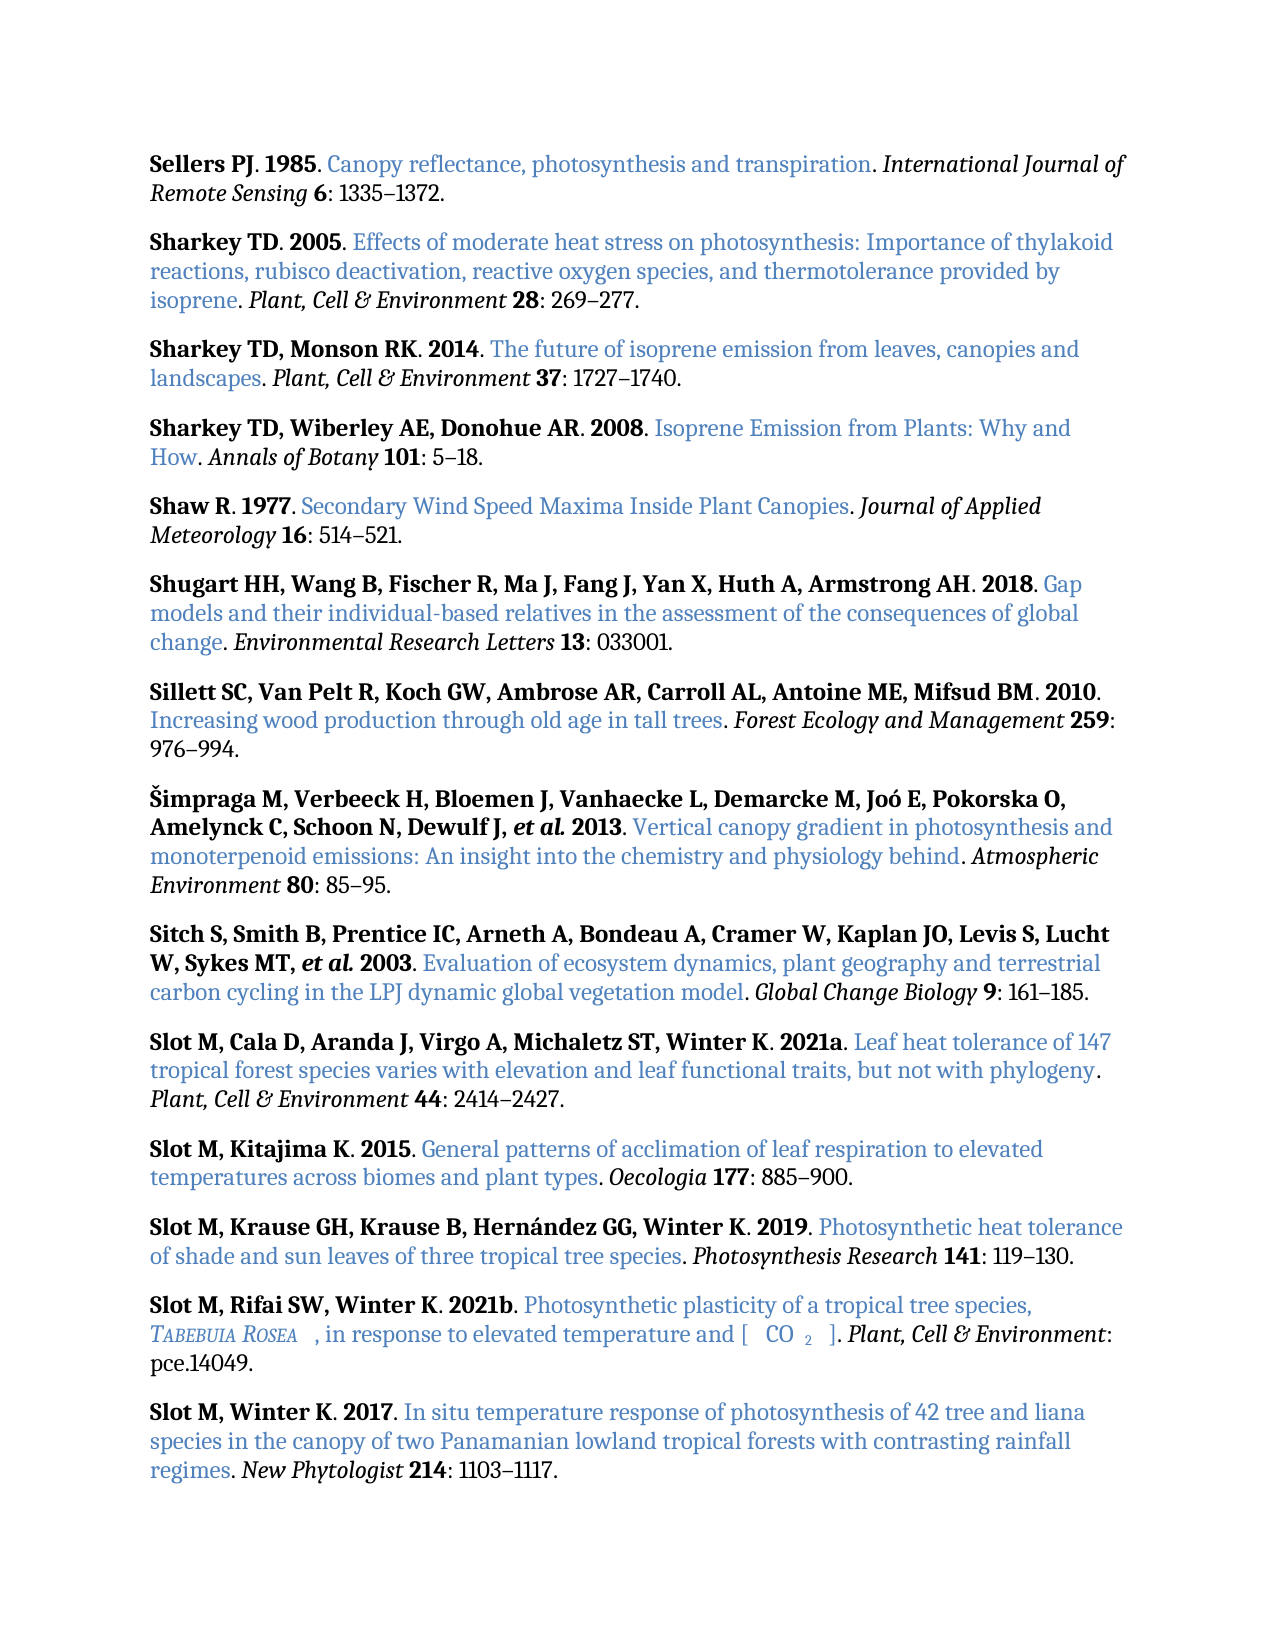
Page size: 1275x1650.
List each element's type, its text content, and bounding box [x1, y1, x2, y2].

text Sharkey TD, Wiberley AE, Donohue AR. 2008. Isoprene Emission from Plants: Why and How. Annals of Botany 101: 5–18. [150, 414, 1125, 471]
text Šimpraga M, Verbeeck H, Bloemen J, Vanhaecke L, Demarcke M, Joó E, Pokorska O, Amelynck C, Schoon N, Dewulf J, et al. 2013. Vertical canopy gradient in photosynthesis and monoterpenoid emissions: An insight into the chemistry and physiology behind. Atmospheric Environment 80: 85–95. [150, 784, 1125, 899]
text Slot M, Rifai SW, Winter K. 2021b. Photosynthetic plasticity of a tropical tree species, Tabebuia Rosea , in response to elevated temperature and [ CO 2 ]. Plant, Cell & Environment: pce.14049. [150, 1291, 1125, 1377]
text Sillett SC, Van Pelt R, Koch GW, Ambrose AR, Carroll AL, Antoine ME, Mifsud BM. 2010. Increasing wood production through old age in tall trees. Forest Ecology and Management 259: 976–994. [150, 677, 1125, 764]
text Sharkey TD. 2005. Effects of moderate heat stress on photosynthesis: Importance of thylakoid reactions, rubisco deactivation, reactive oxygen species, and thermotolerance provided by isoprene. Plant, Cell & Environment 28: 269–277. [150, 228, 1125, 314]
text Shugart HH, Wang B, Fischer R, Ma J, Fang J, Yan X, Huth A, Armstrong AH. 2018. Gap models and their individual-based relatives in the assessment of the consequences of global change. Environmental Research Letters 13: 033001. [150, 570, 1125, 657]
text Slot M, Winter K. 2017. In situ temperature response of photosynthesis of 42 tree and liana species in the canopy of two Panamanian lowland tropical forests with contrasting rainfall regimes. New Phytologist 214: 1103–1117. [150, 1398, 1125, 1484]
text Shaw R. 1977. Secondary Wind Speed Maxima Inside Plant Canopies. Journal of Applied Meteorology 16: 514–521. [150, 492, 1125, 549]
text Slot M, Cala D, Aranda J, Virgo A, Michaletz ST, Winter K. 2021a. Leaf heat tolerance of 147 tropical forest species varies with elevation and leaf functional traits, but not with phylogeny. Plant, Cell & Environment 44: 2414–2427. [150, 1027, 1125, 1114]
text Sitch S, Smith B, Prentice IC, Arneth A, Bondeau A, Cramer W, Kaplan JO, Levis S, Lucht W, Sykes MT, et al. 2003. Evaluation of ecosystem dynamics, plant geography and terrestrial carbon cycling in the LPJ dynamic global vegetation model. Global Change Biology 9: 161–185. [150, 920, 1125, 1007]
text Sellers PJ. 1985. Canopy reflectance, photosynthesis and transpiration. International Journal of Remote Sensing 6: 1335–1372. [150, 150, 1125, 207]
text Sharkey TD, Monson RK. 2014. The future of isoprene emission from leaves, canopies and landscapes. Plant, Cell & Environment 37: 1727–1740. [150, 335, 1125, 393]
text Slot M, Kitajima K. 2015. General patterns of acclimation of leaf respiration to elevated temperatures across biomes and plant types. Oecologia 177: 885–900. [150, 1134, 1125, 1192]
text Slot M, Krause GH, Krause B, Hernández GG, Winter K. 2019. Photosynthetic heat tolerance of shade and sun leaves of three tropical tree species. Photosynthesis Research 141: 119–130. [150, 1213, 1125, 1270]
